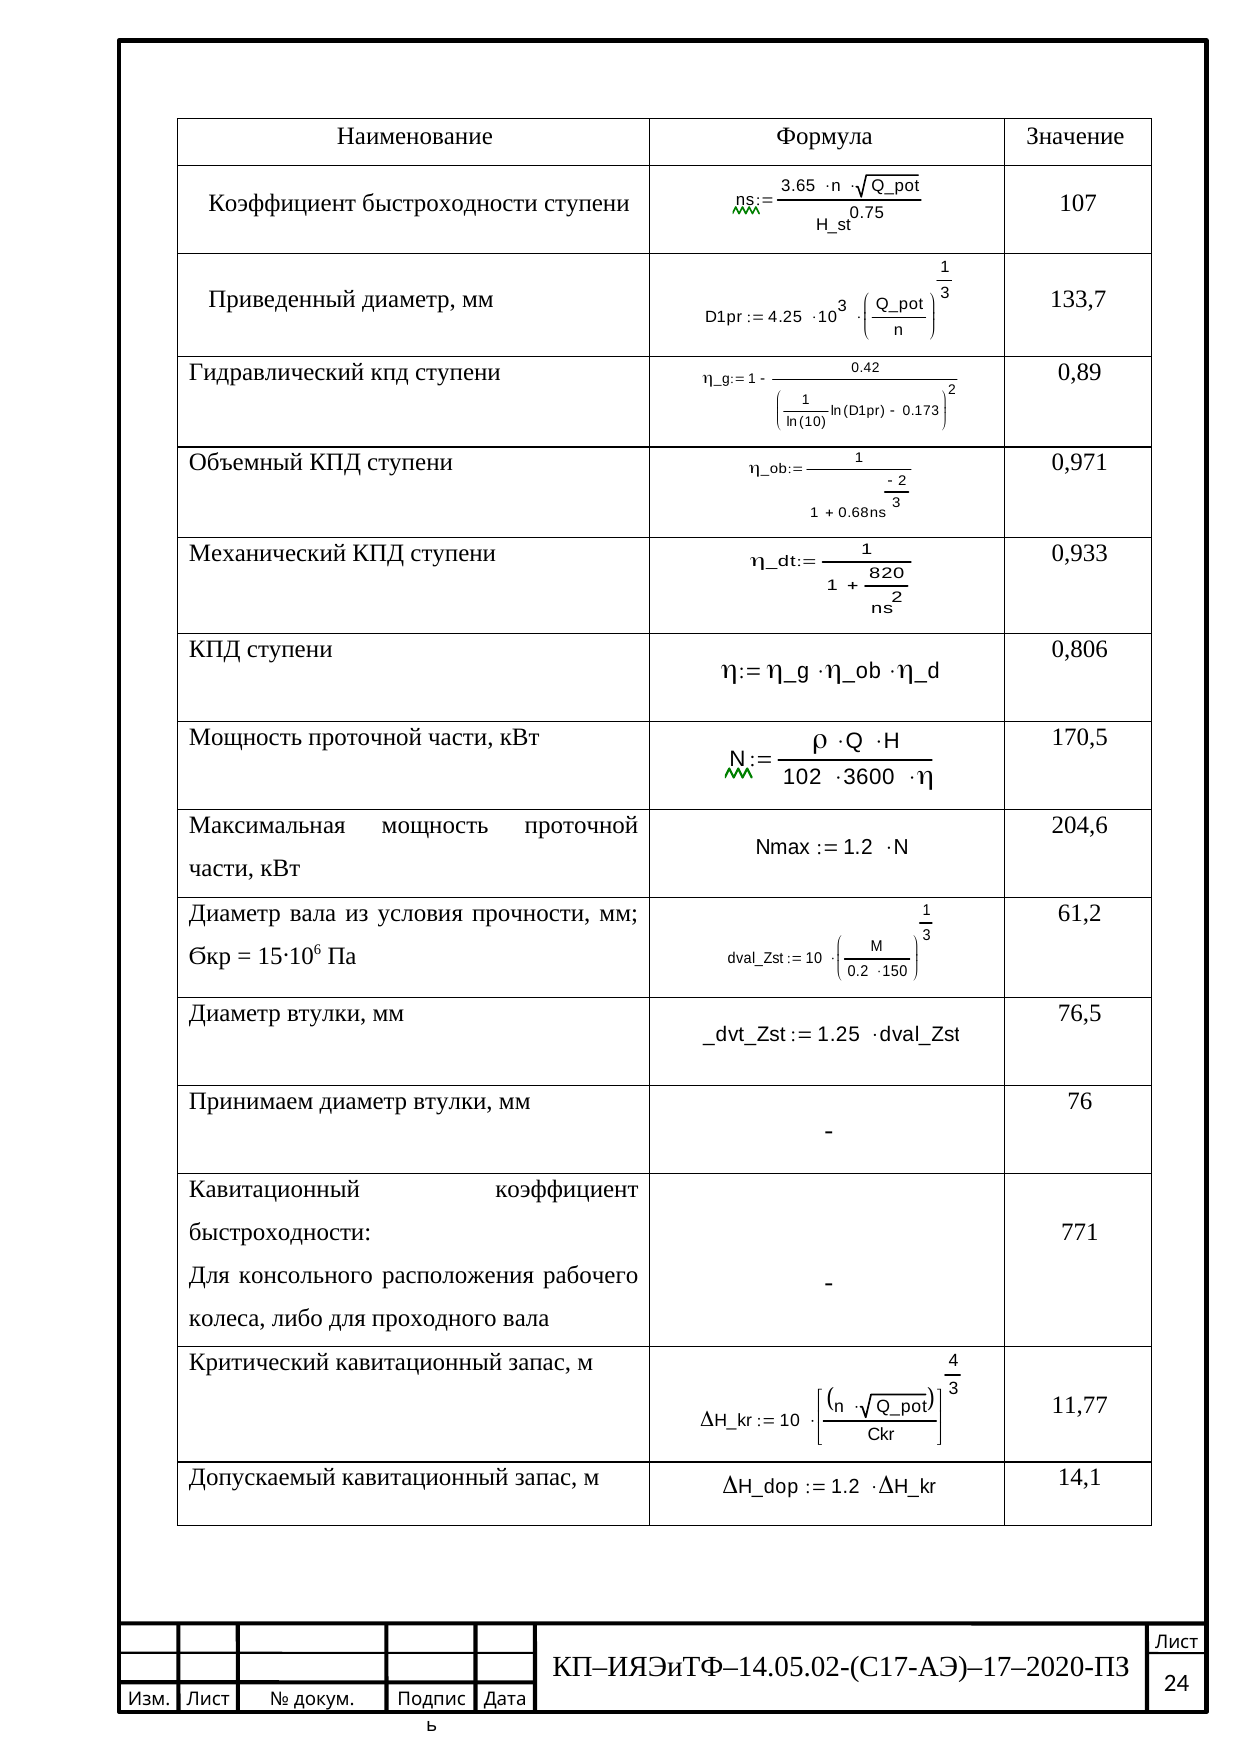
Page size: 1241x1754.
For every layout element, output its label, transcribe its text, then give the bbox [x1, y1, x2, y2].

table_cell [650, 998, 1004, 1085]
table_cell Гидравлический кпд ступени [178, 357, 649, 446]
table_cell 107 [1005, 166, 1151, 253]
table_cell 14,1 [1005, 1463, 1151, 1524]
table_cell 771 [1005, 1174, 1151, 1346]
table_cell Приведенный диаметр, мм [178, 254, 649, 356]
table_header Значение [1005, 119, 1151, 165]
table_cell Максимальная мощность проточной части, кВт [178, 810, 649, 897]
table_cell 0,971 [1005, 448, 1151, 537]
table_cell [650, 166, 1004, 253]
table_cell Коэффициент быстроходности ступени [178, 166, 649, 253]
table_cell [650, 448, 1004, 537]
table_cell 76,5 [1005, 998, 1151, 1085]
table_cell Принимаем диаметр втулки, мм [178, 1086, 649, 1173]
table_cell Диаметр втулки, мм [178, 998, 649, 1085]
table_cell 170,5 [1005, 722, 1151, 809]
table_header Формула [650, 119, 1004, 165]
table_cell [650, 357, 1004, 446]
table_cell 133,7 [1005, 254, 1151, 356]
table_cell [650, 1463, 1004, 1524]
table_cell 0,806 [1005, 634, 1151, 721]
table_cell [650, 810, 1004, 897]
table_cell [650, 538, 1004, 633]
table_cell - [650, 1086, 1004, 1173]
table_cell Объемный КПД ступени [178, 448, 649, 537]
table_header Наименование [178, 119, 649, 165]
table_cell Допускаемый кавитационный запас, м [178, 1463, 649, 1524]
table_cell 0,933 [1005, 538, 1151, 633]
table_cell 204,6 [1005, 810, 1151, 897]
table_cell - [650, 1174, 1004, 1346]
table_cell [650, 898, 1004, 997]
table_cell [650, 634, 1004, 721]
table_cell Кавитационный коэффициент быстроходности: Для консольного расположения рабочего колеса, либо для проходного вала [178, 1174, 649, 1346]
table_cell Механический КПД ступени [178, 538, 649, 633]
table_cell Мощность проточной части, кВт [178, 722, 649, 809]
table_cell Диаметр вала из условия прочности, мм; Ϭкр = 15106 Па [178, 898, 649, 997]
table_cell КПД ступени [178, 634, 649, 721]
table_cell 0,89 [1005, 357, 1151, 446]
table_cell [650, 1347, 1004, 1461]
table_cell Критический кавитационный запас, м [178, 1347, 649, 1461]
table_cell 61,2 [1005, 898, 1151, 997]
table_cell 11,77 [1005, 1347, 1151, 1461]
table_cell [650, 722, 1004, 809]
table_cell [650, 254, 1004, 356]
table_cell 76 [1005, 1086, 1151, 1173]
